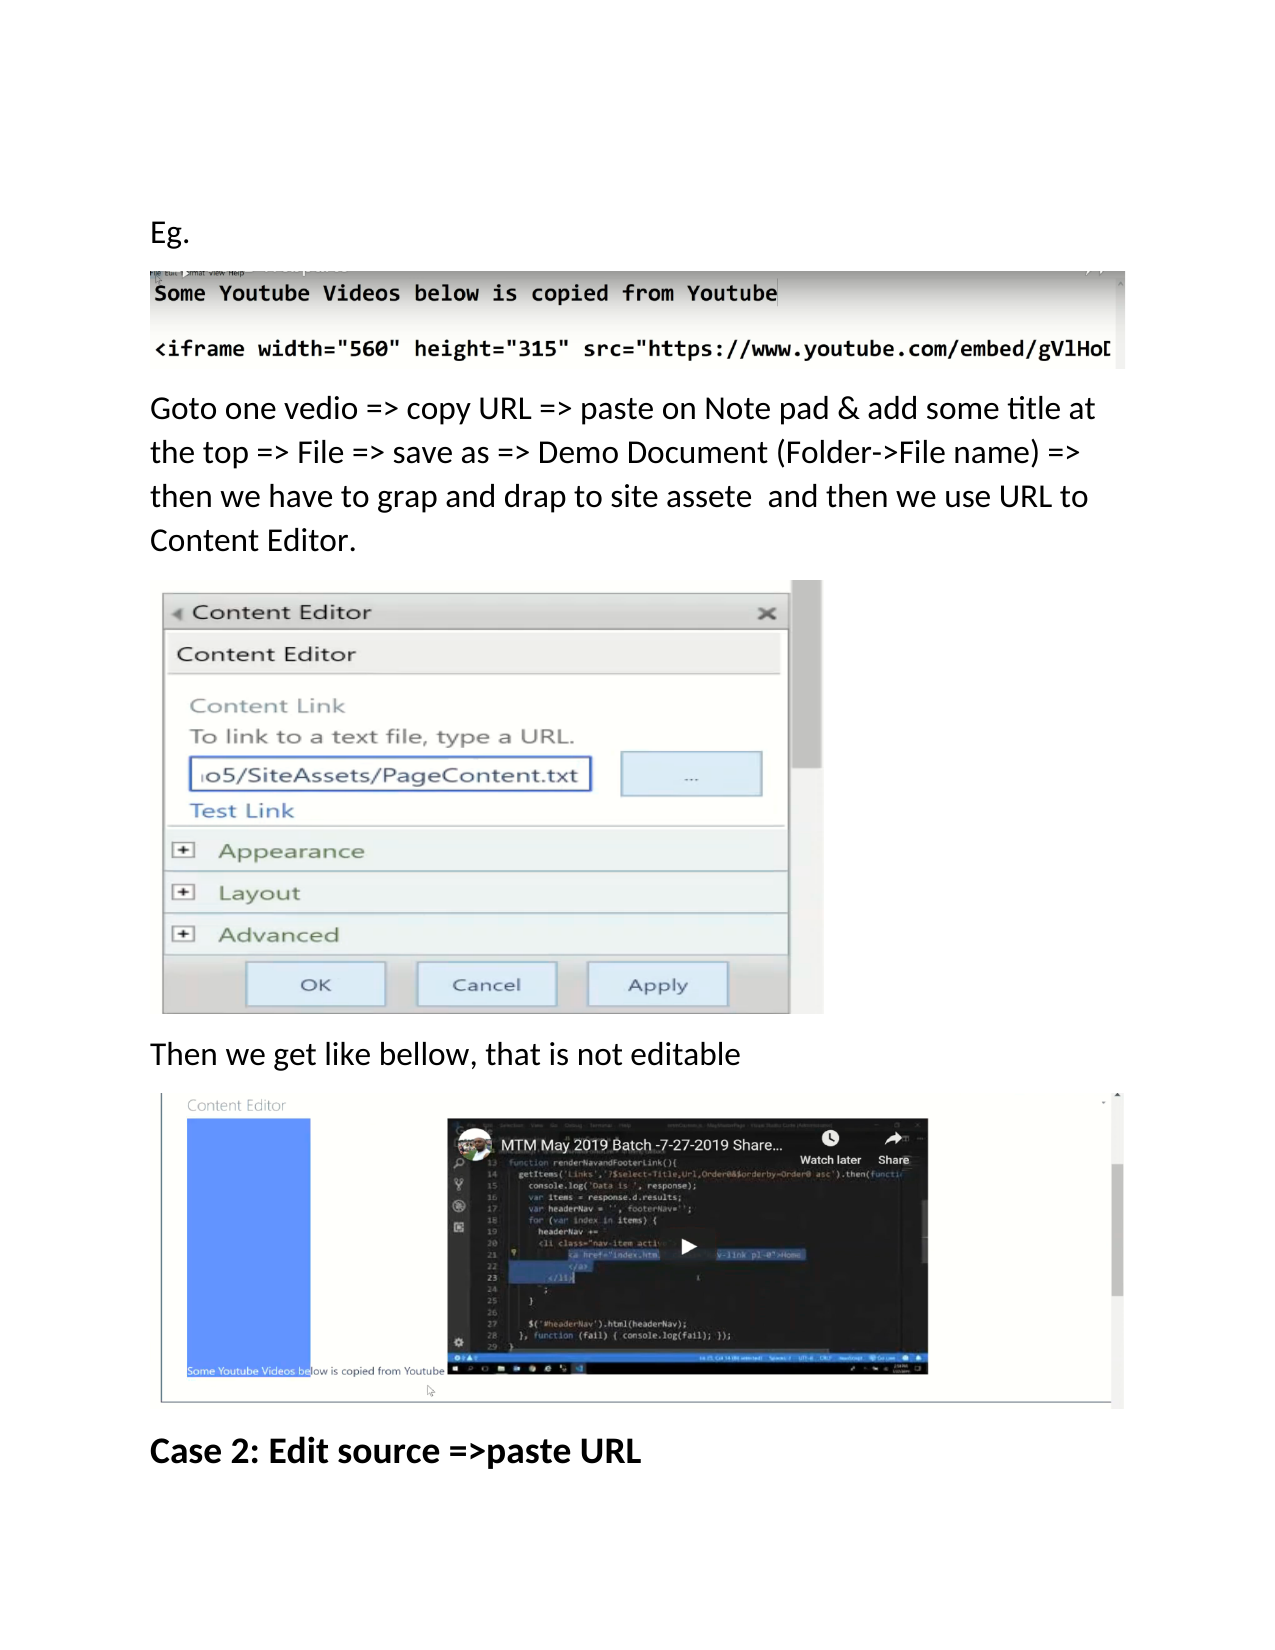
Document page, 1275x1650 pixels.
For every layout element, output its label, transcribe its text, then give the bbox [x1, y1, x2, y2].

text Case 2: Edit source =>paste URL [150, 1427, 1125, 1473]
text Goto one vedio => copy URL => paste on Note pad & add some title at the top => File => save as => Demo Document (Folder->File name) => then we have to grap and drap to site assete and then we use URL to Content Editor. [150, 387, 1125, 560]
picture [150, 580, 824, 1014]
picture [150, 271, 1125, 369]
text Eg. [150, 211, 1125, 251]
picture [150, 1093, 1124, 1409]
text Then we get like bellow, that is not editable [150, 1033, 1125, 1073]
